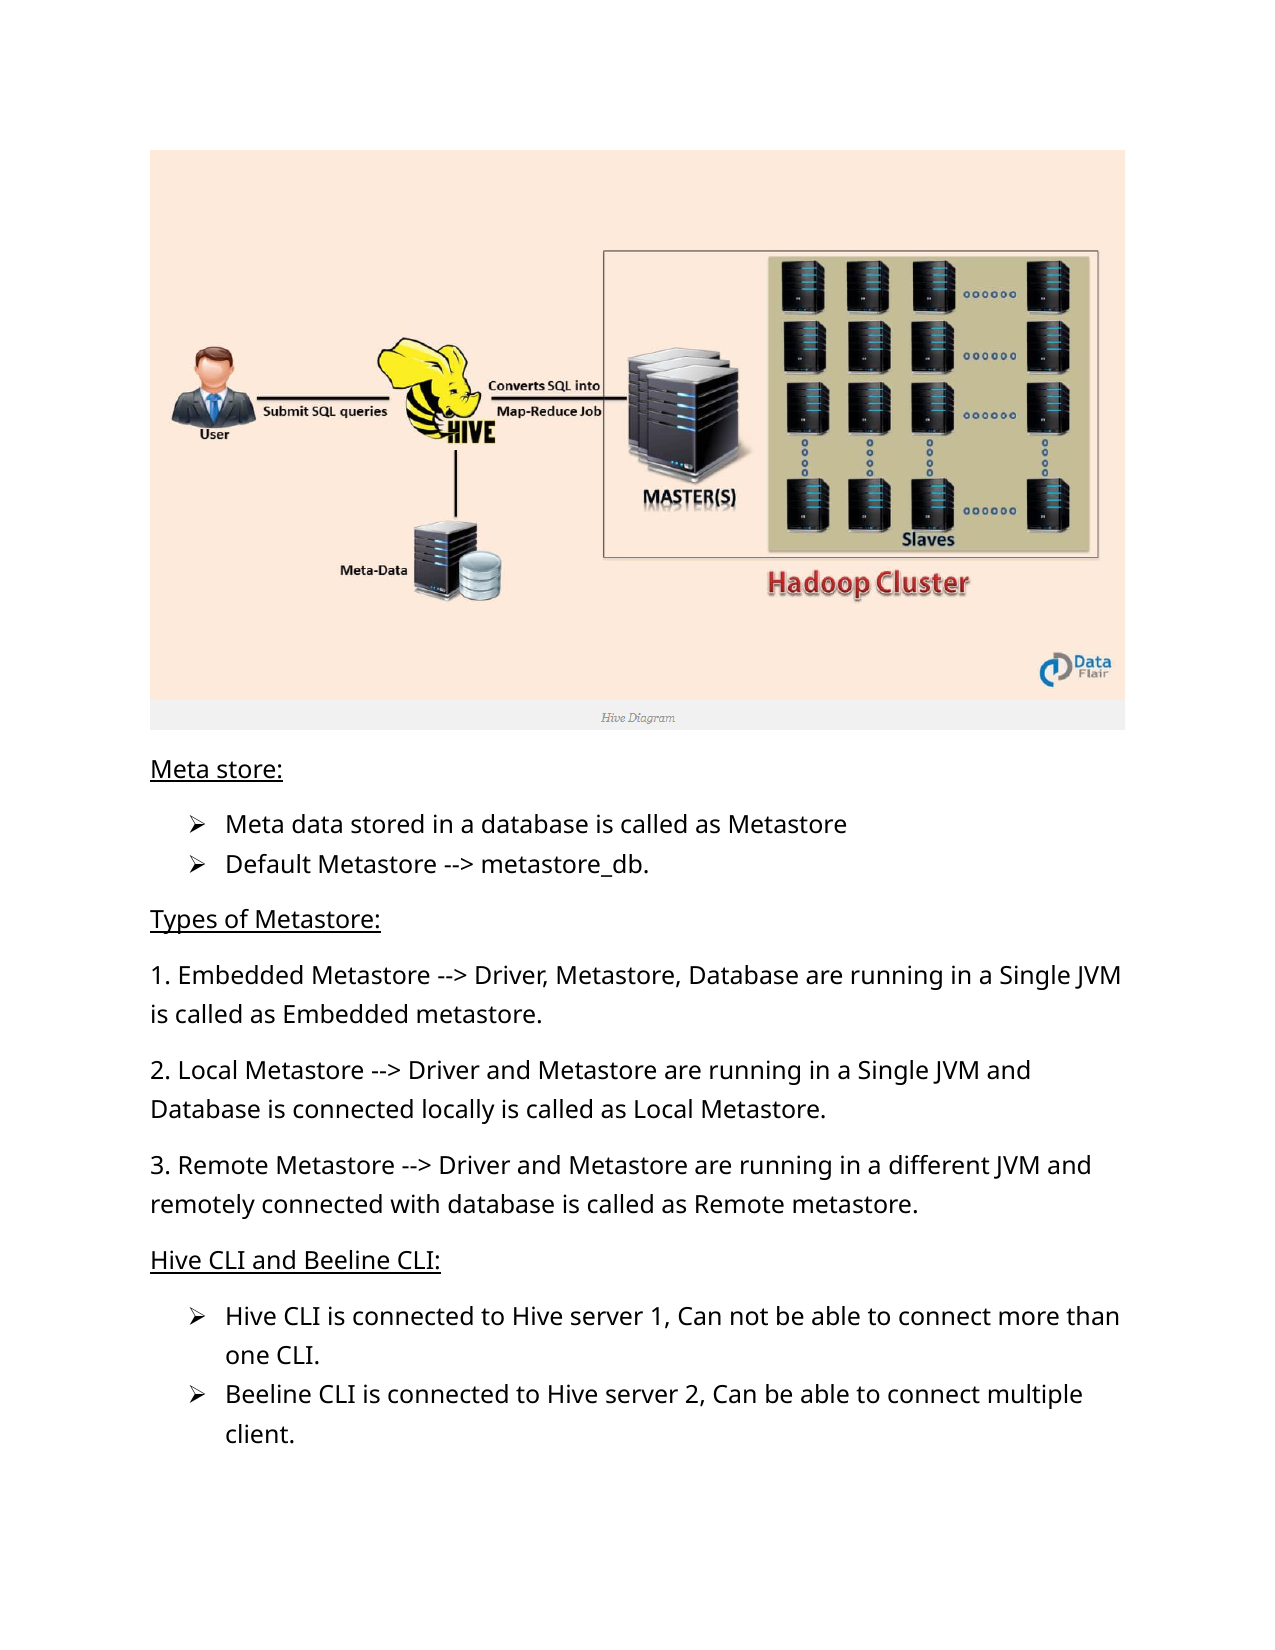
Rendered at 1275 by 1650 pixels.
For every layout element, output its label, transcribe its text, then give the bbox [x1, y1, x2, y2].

list Default Metastore --> metastore_db. [187, 846, 1125, 880]
text 2. Local Metastore --> Driver and Metastore are running in a Single JVM and Database is connected locally is called as Local Metastore. [150, 1053, 1125, 1126]
text 1. Embedded Metastore --> Driver, Metastore, Database are running in a Single JVM is called as Embedded metastore. [150, 958, 1125, 1031]
picture [150, 150, 1125, 730]
text Types of Metastore: [150, 902, 1125, 936]
text 3. Remote Metastore --> Driver and Metastore are running in a different JVM and remotely connected with database is called as Remote metastore. [150, 1148, 1125, 1221]
list Hive CLI is connected to Hive server 1, Can not be able to connect more than one CLI. [187, 1299, 1125, 1372]
text Meta store: [150, 751, 1125, 785]
list Meta data stored in a database is called as Metastore [187, 807, 1125, 841]
list Beeline CLI is connected to Hive server 2, Can be able to connect multiple client. [187, 1377, 1125, 1450]
text Hive CLI and Beeline CLI: [150, 1243, 1125, 1277]
